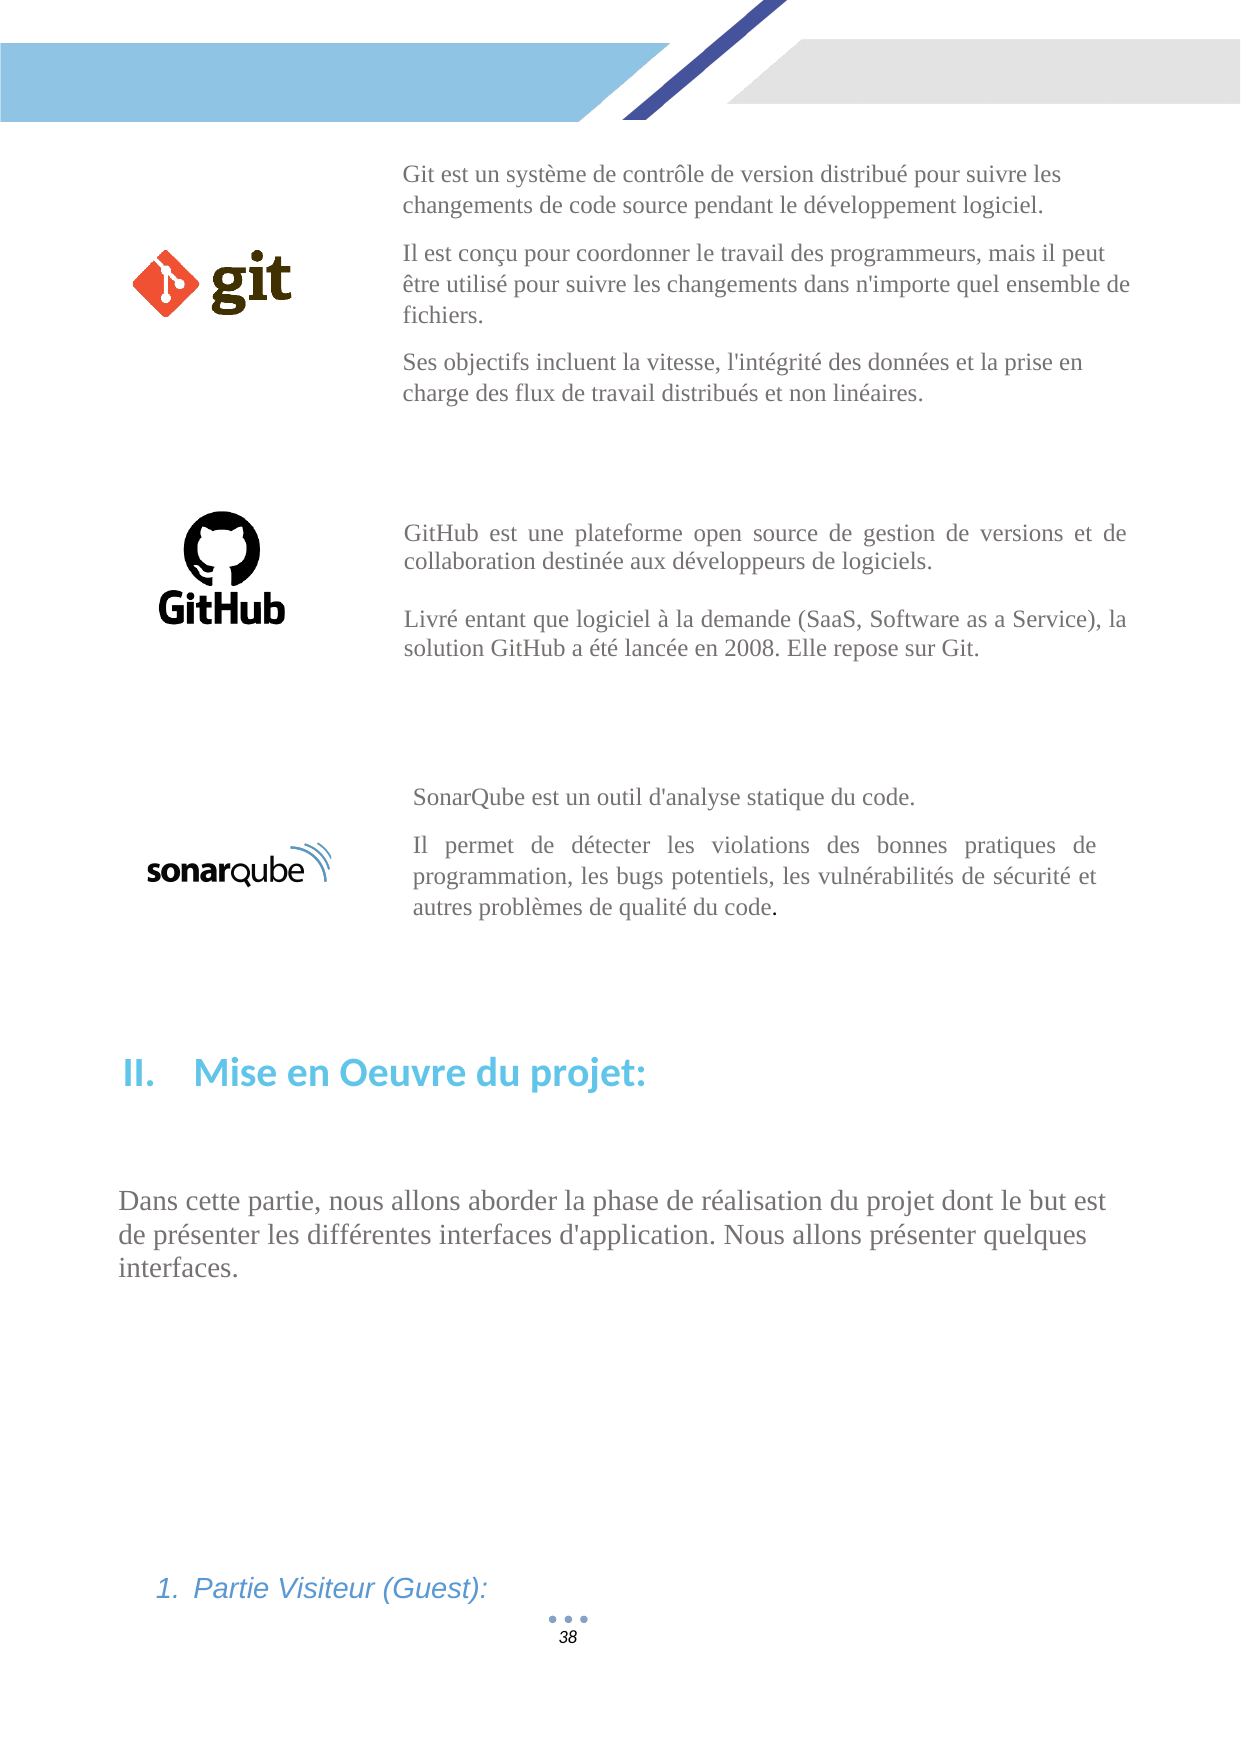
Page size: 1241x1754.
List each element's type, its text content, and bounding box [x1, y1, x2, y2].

list Partie Visiteur (Guest): [156, 1571, 1137, 1605]
text Dans cette partie, nous allons aborder la phase de réalisation du projet dont le but est de présenter les différentes interfaces d'application. Nous allons présenter quelques interfaces. [118, 1183, 1137, 1284]
picture [0, 0, 1241, 122]
picture [132, 250, 292, 317]
list Mise en Oeuvre du projet: [156, 1046, 1137, 1097]
picture [147, 773, 332, 957]
picture [118, 509, 324, 626]
